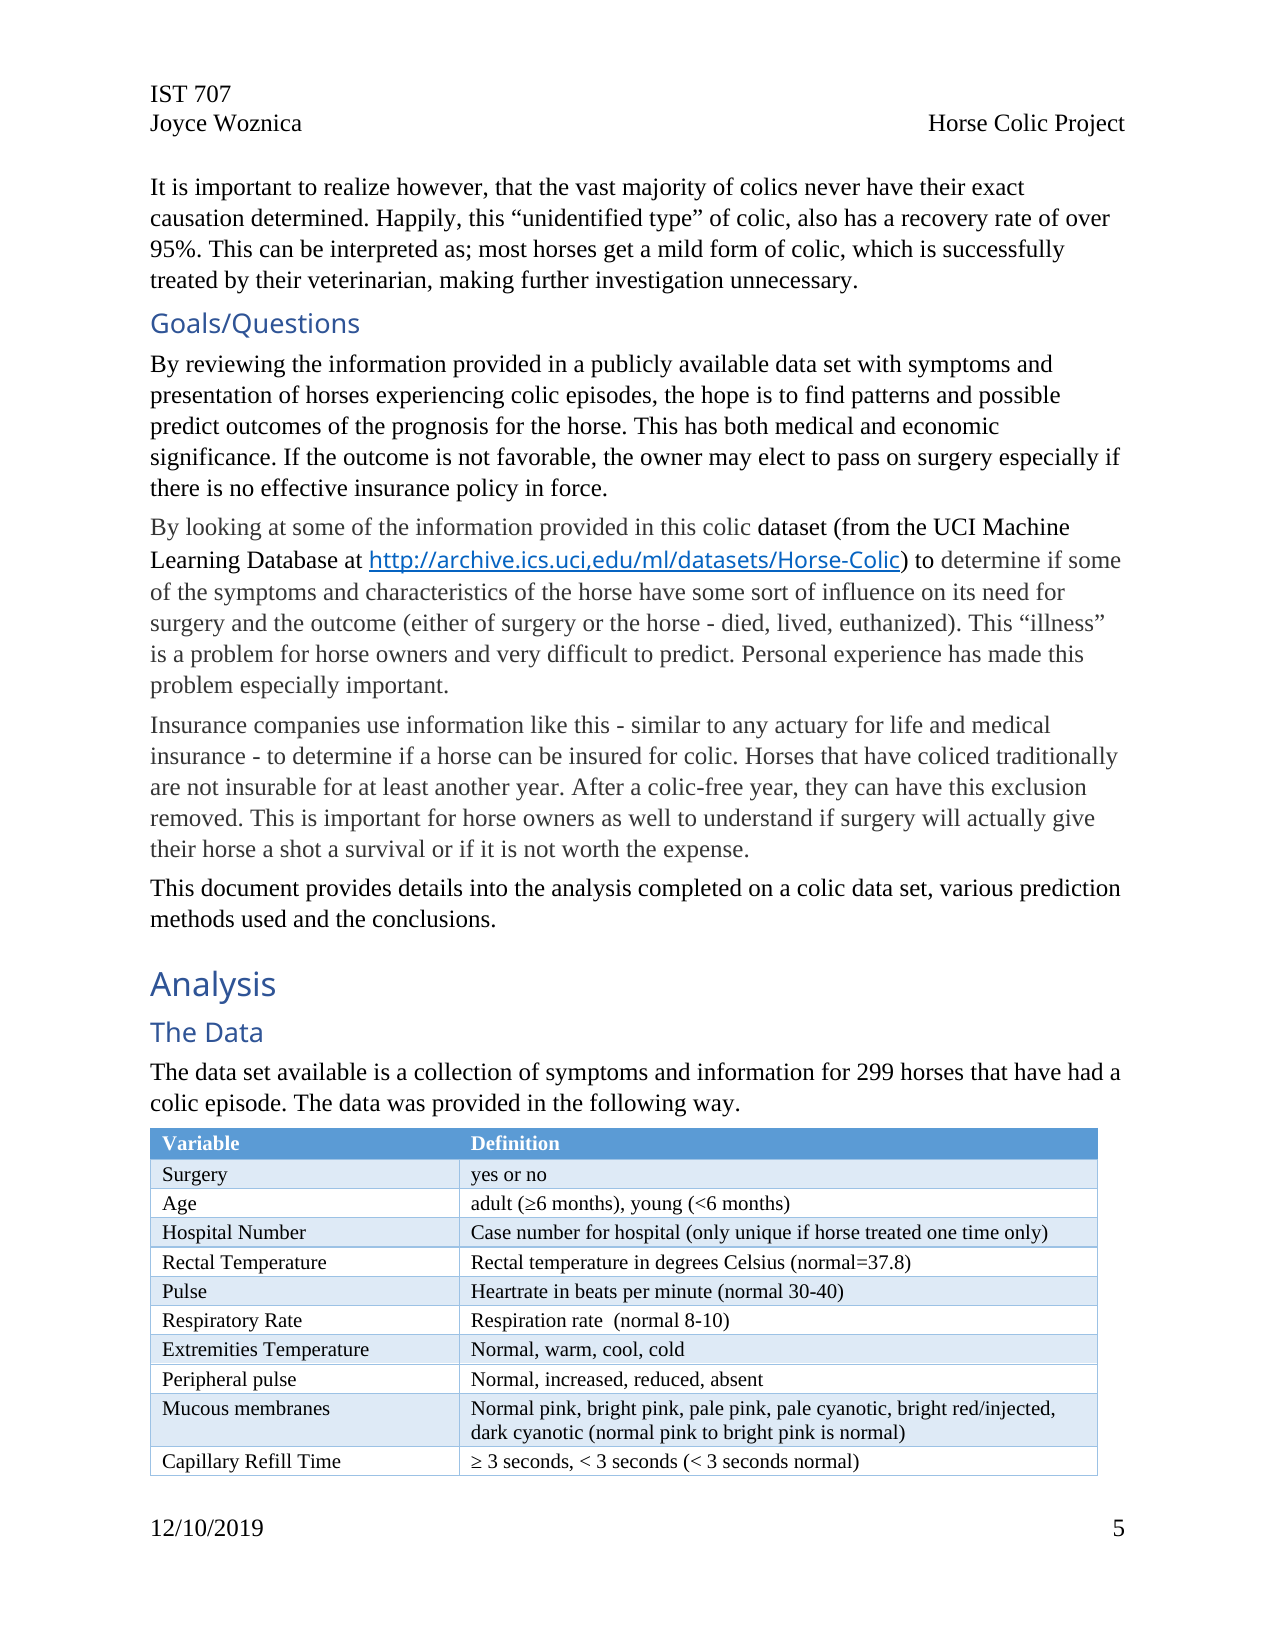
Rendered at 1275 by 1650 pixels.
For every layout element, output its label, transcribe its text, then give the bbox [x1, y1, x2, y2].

table_cell Respiration rate (normal 8-10) [460, 1306, 1097, 1334]
subtitle The Data [150, 1013, 1125, 1050]
table_cell Case number for hospital (only unique if horse treated one time only) [460, 1218, 1097, 1246]
table_header Variable [151, 1129, 459, 1159]
text By reviewing the information provided in a publicly available data set with symptoms and presentation of horses experiencing colic episodes, the hope is to find patterns and possible predict outcomes of the prognosis for the horse. This has both medical and economic significance. If the outcome is not favorable, the owner may elect to pass on surgery especially if there is no effective insurance policy in force. [150, 349, 1125, 502]
table_cell Respiratory Rate [151, 1306, 459, 1334]
table_cell Rectal temperature in degrees Celsius (normal=37.8) [460, 1248, 1097, 1276]
table_cell Peripheral pulse [151, 1365, 459, 1393]
text By looking at some of the information provided in this colic dataset (from the UCI Machine Learning Database at http://archive.ics.uci,edu/ml/datasets/Horse-Colic) to determine if some of the symptoms and characteristics of the horse have some sort of influence on its need for surgery and the outcome (either of surgery or the horse - died, lived, euthanized). This “illness” is a problem for horse owners and very difficult to predict. Personal experience has made this problem especially important. [150, 512, 1125, 699]
table_cell Age [151, 1189, 459, 1217]
table_cell Rectal Temperature [151, 1248, 459, 1276]
table_cell Normal, increased, reduced, absent [460, 1365, 1097, 1393]
table_cell adult (≥6 months), young (<6 months) [460, 1189, 1097, 1217]
table_cell Heartrate in beats per minute (normal 30-40) [460, 1277, 1097, 1305]
subtitle Goals/Questions [150, 305, 1125, 342]
table_cell Normal pink, bright pink, pale pink, pale cyanotic, bright red/injected, dark cyanotic (normal pink to bright pink is normal) [460, 1394, 1097, 1446]
table_header Definition [460, 1129, 1097, 1159]
table_cell ≥ 3 seconds, < 3 seconds (< 3 seconds normal) [460, 1447, 1097, 1475]
text The data set available is a collection of symptoms and information for 299 horses that have had a colic episode. The data was provided in the following way. [150, 1057, 1125, 1117]
text This document provides details into the analysis completed on a colic data set, various prediction methods used and the conclusions. [150, 873, 1125, 933]
table_cell Hospital Number [151, 1218, 459, 1246]
subtitle Analysis [150, 960, 1125, 1006]
table_cell Capillary Refill Time [151, 1447, 459, 1475]
table_cell Extremities Temperature [151, 1335, 459, 1363]
text It is important to realize however, that the vast majority of colics never have their exact causation determined. Happily, this “unidentified type” of colic, also has a recovery rate of over 95%. This can be interpreted as; most horses get a mild form of colic, which is successfully treated by their veterinarian, making further investigation unnecessary. [150, 172, 1125, 294]
text Insurance companies use information like this - similar to any actuary for life and medical insurance - to determine if a horse can be insured for colic. Horses that have coliced traditionally are not insurable for at least another year. After a colic-free year, they can have this exclusion removed. This is important for horse owners as well to understand if surgery will actually give their horse a shot a survival or if it is not worth the expense. [150, 710, 1125, 863]
table_cell Mucous membranes [151, 1394, 459, 1446]
table_cell Pulse [151, 1277, 459, 1305]
table_cell Normal, warm, cool, cold [460, 1335, 1097, 1363]
table_cell yes or no [460, 1160, 1097, 1188]
table_cell Surgery [151, 1160, 459, 1188]
